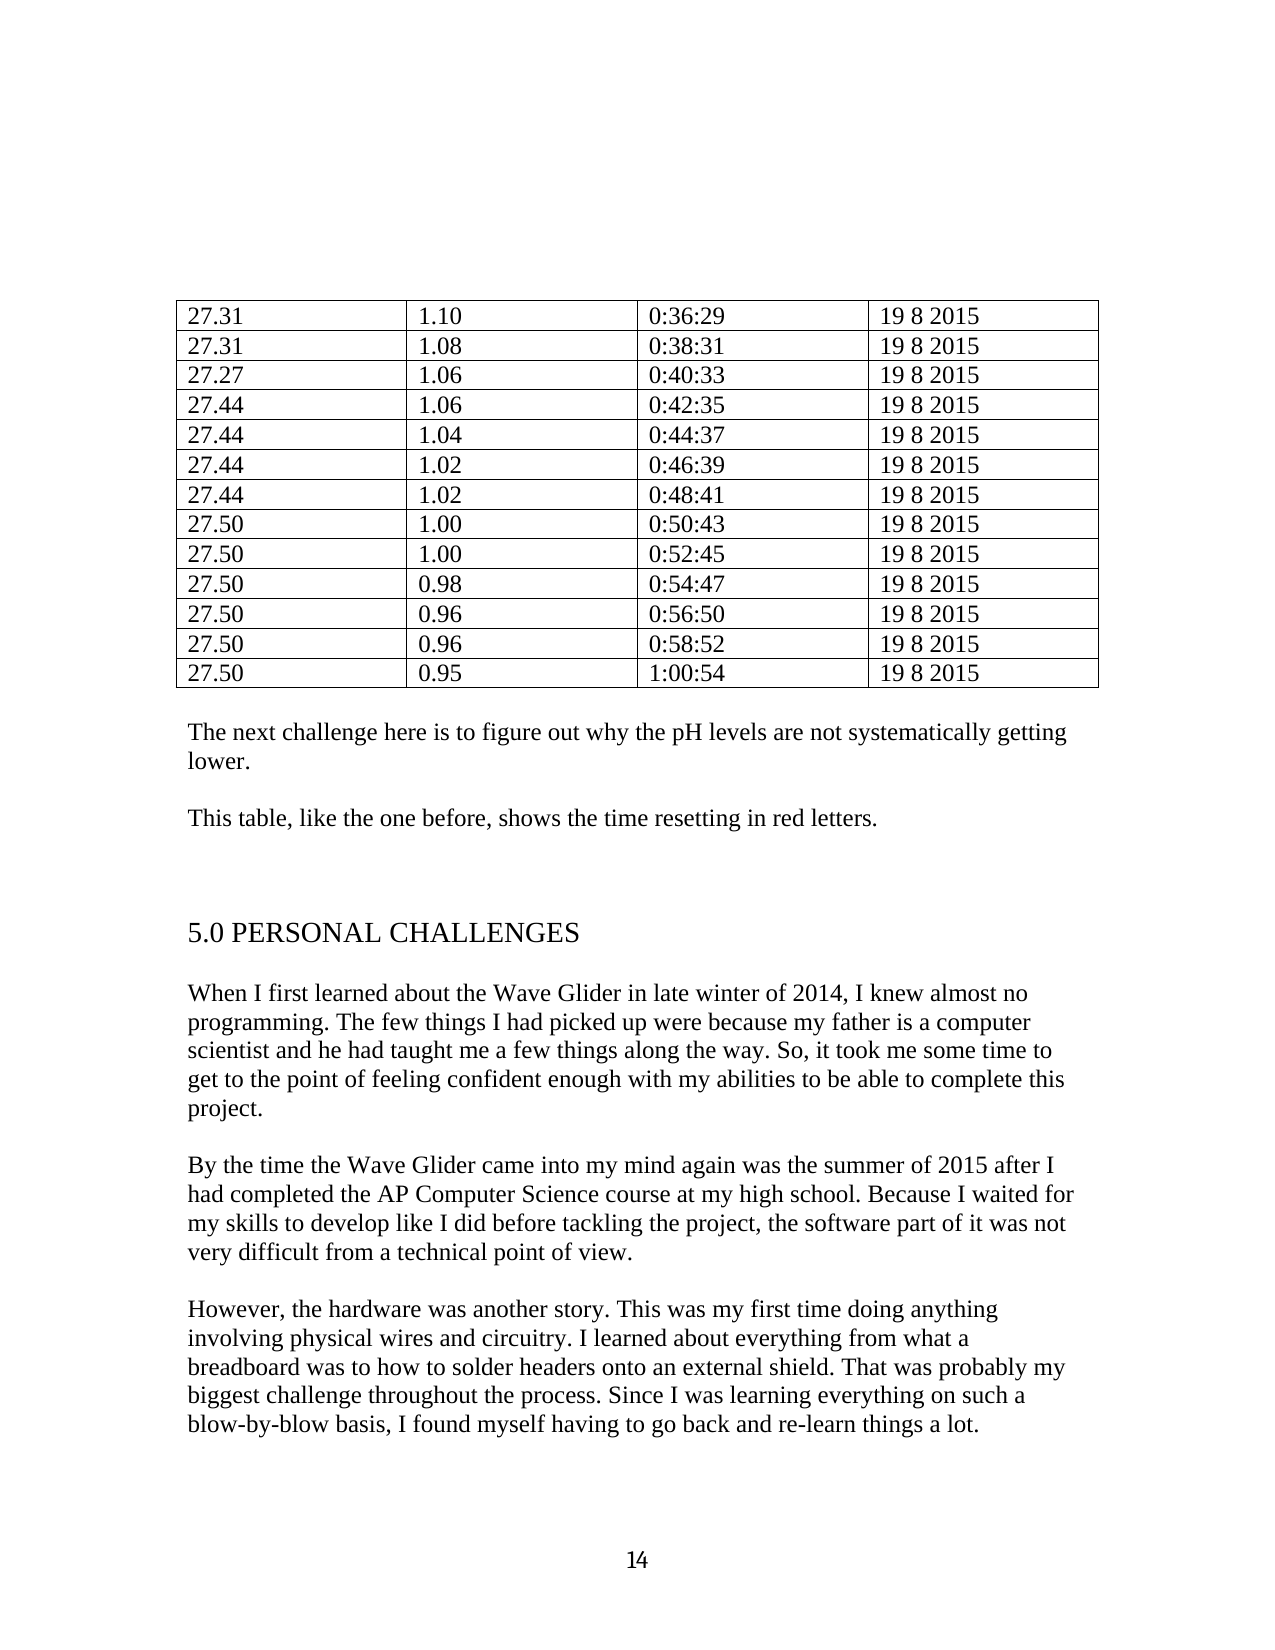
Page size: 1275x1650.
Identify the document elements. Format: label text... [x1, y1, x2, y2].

text By the time the Wave Glider came into my mind again was the summer of 2015 after I had completed the AP Computer Science course at my high school. Because I waited for my skills to develop like I did before tackling the project, the software part of it was not very difficult from a technical point of view. [187, 1150, 1087, 1265]
table_cell 1.08 [407, 331, 637, 359]
table_cell 0:48:41 [638, 480, 868, 508]
table_cell 27.50 [177, 539, 406, 568]
table_cell 1.00 [407, 539, 637, 568]
table_cell 0:58:52 [638, 629, 868, 657]
table_cell 27.50 [177, 510, 406, 538]
table_cell 1.10 [407, 301, 637, 330]
table_cell 1.02 [407, 480, 637, 508]
table_cell 0:50:43 [638, 510, 868, 538]
table_cell 27.44 [177, 450, 406, 479]
table_cell 0:44:37 [638, 420, 868, 449]
table_cell 0:54:47 [638, 569, 868, 598]
table_cell 19 8 2015 [869, 331, 1098, 359]
text This table, like the one before, shows the time resetting in red letters. [187, 803, 1087, 832]
table_cell 27.31 [177, 301, 406, 330]
table_cell 27.44 [177, 480, 406, 508]
table_cell 27.31 [177, 331, 406, 359]
table_cell 19 8 2015 [869, 569, 1098, 598]
table_cell 19 8 2015 [869, 659, 1098, 687]
table_cell 0.98 [407, 569, 637, 598]
table_cell 27.27 [177, 361, 406, 389]
table_cell 19 8 2015 [869, 510, 1098, 538]
table_cell 0:40:33 [638, 361, 868, 389]
table_cell 1.02 [407, 450, 637, 479]
table_cell 27.44 [177, 390, 406, 419]
table_cell 27.50 [177, 569, 406, 598]
table_cell 19 8 2015 [869, 361, 1098, 389]
table_cell 1.06 [407, 361, 637, 389]
table_cell 27.50 [177, 629, 406, 657]
table_cell 19 8 2015 [869, 539, 1098, 568]
subtitle 5.0 PERSONAL CHALLENGES [187, 916, 1087, 949]
text When I first learned about the Wave Glider in late winter of 2014, I knew almost no programming. The few things I had picked up were because my father is a computer scientist and he had taught me a few things along the way. So, it took me some time to get to the point of feeling confident enough with my abilities to be able to complete this project. [187, 978, 1087, 1122]
table_cell 0:42:35 [638, 390, 868, 419]
table_cell 19 8 2015 [869, 390, 1098, 419]
table_cell 19 8 2015 [869, 599, 1098, 628]
table_cell 0:38:31 [638, 331, 868, 359]
table_cell 0:36:29 [638, 301, 868, 330]
table_cell 19 8 2015 [869, 480, 1098, 508]
table_cell 0:56:50 [638, 599, 868, 628]
table_cell 1.06 [407, 390, 637, 419]
table_cell 1.00 [407, 510, 637, 538]
text However, the hardware was another story. This was my first time doing anything involving physical wires and circuitry. I learned about everything from what a breadboard was to how to solder headers onto an external shield. That was probably my biggest challenge throughout the process. Since I was learning everything on such a blow-by-blow basis, I found myself having to go back and re-learn things a lot. [187, 1294, 1087, 1438]
table_cell 19 8 2015 [869, 420, 1098, 449]
table_cell 0:52:45 [638, 539, 868, 568]
table_cell 1:00:54 [638, 659, 868, 687]
table_cell 0.95 [407, 659, 637, 687]
table_cell 0.96 [407, 599, 637, 628]
table_cell 19 8 2015 [869, 301, 1098, 330]
table_cell 1.04 [407, 420, 637, 449]
text The next challenge here is to figure out why the pH levels are not systematically getting lower. [187, 717, 1087, 774]
table_cell 27.50 [177, 659, 406, 687]
table_cell 19 8 2015 [869, 629, 1098, 657]
table_cell 0:46:39 [638, 450, 868, 479]
table_cell 19 8 2015 [869, 450, 1098, 479]
table_cell 27.44 [177, 420, 406, 449]
table_cell 27.50 [177, 599, 406, 628]
table_cell 0.96 [407, 629, 637, 657]
